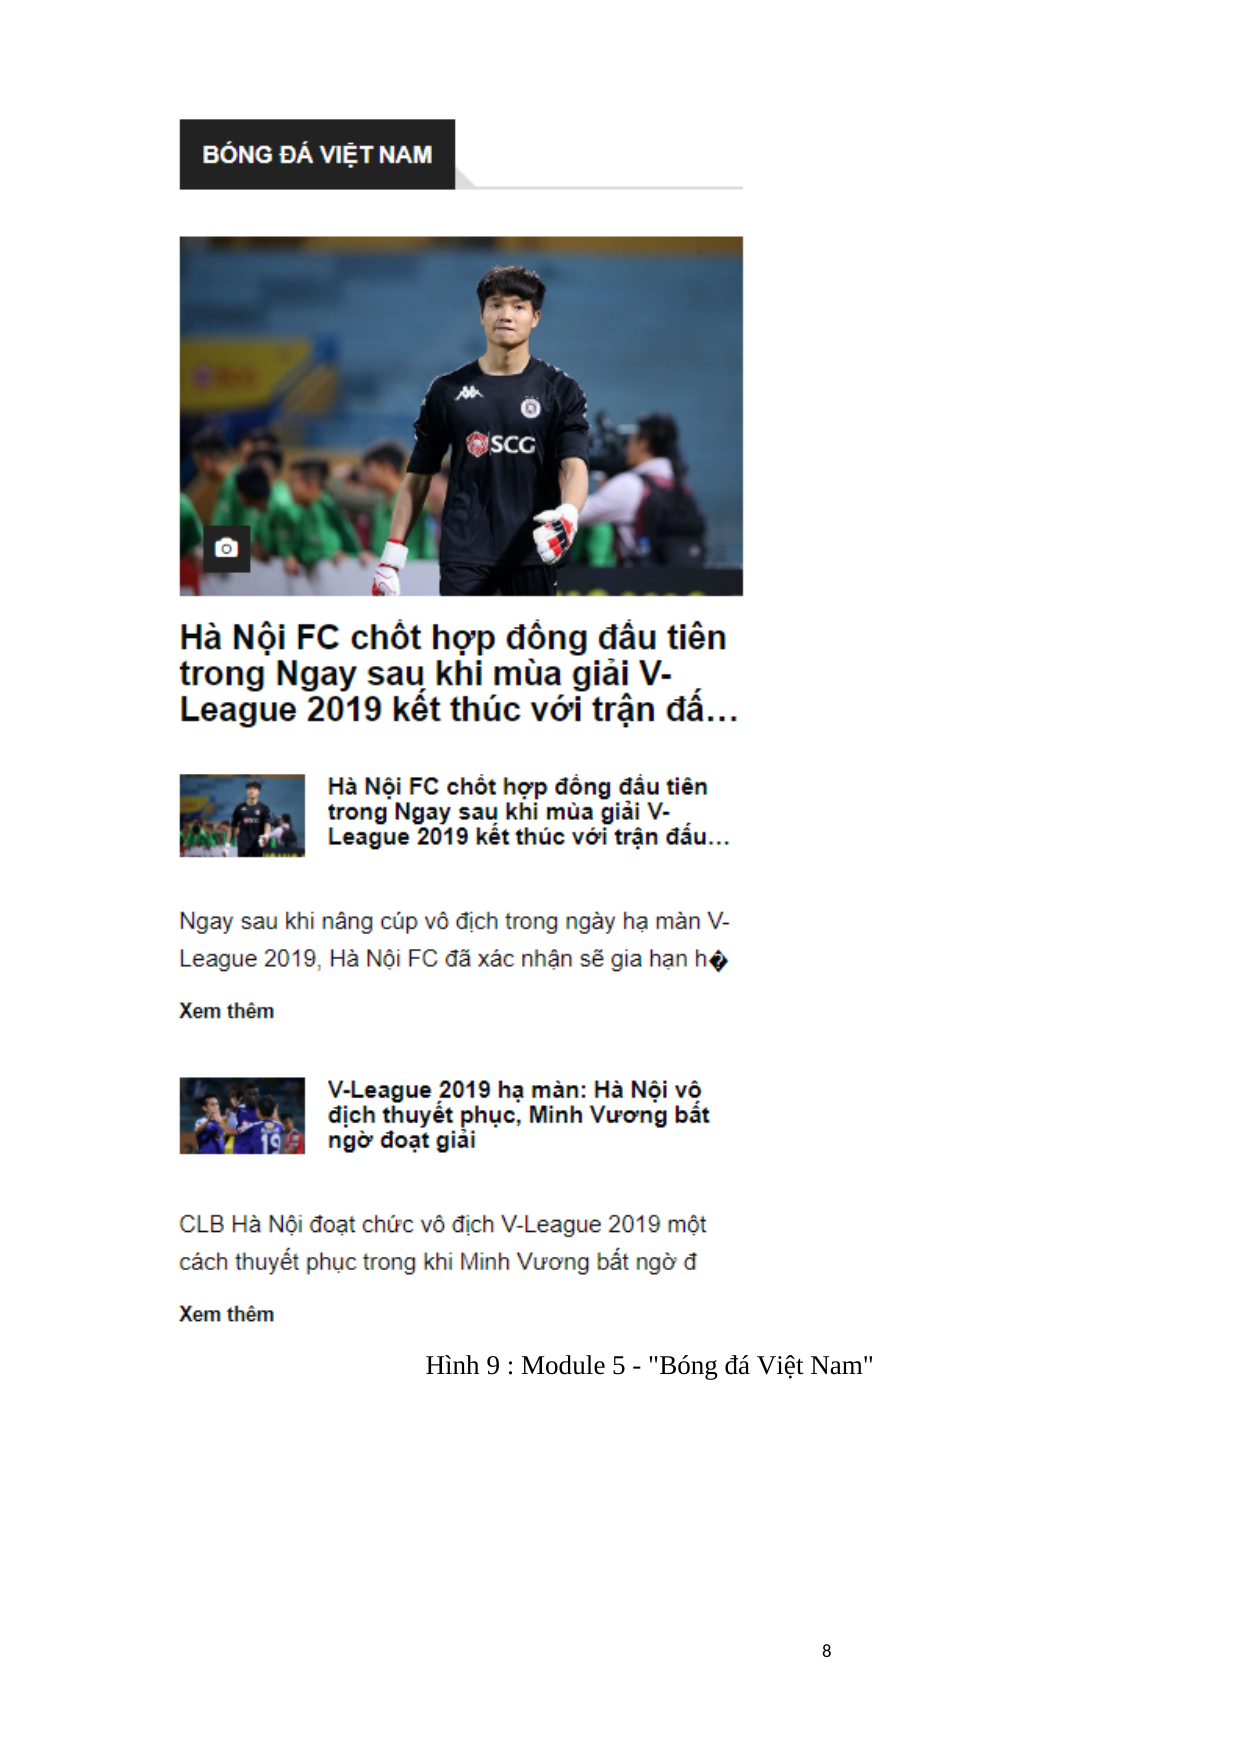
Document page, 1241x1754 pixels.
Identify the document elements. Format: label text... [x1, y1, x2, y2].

picture [177, 118, 748, 1331]
text Hình 9 : Module 5 - "Bóng đá Việt Nam" [177, 1349, 1122, 1381]
